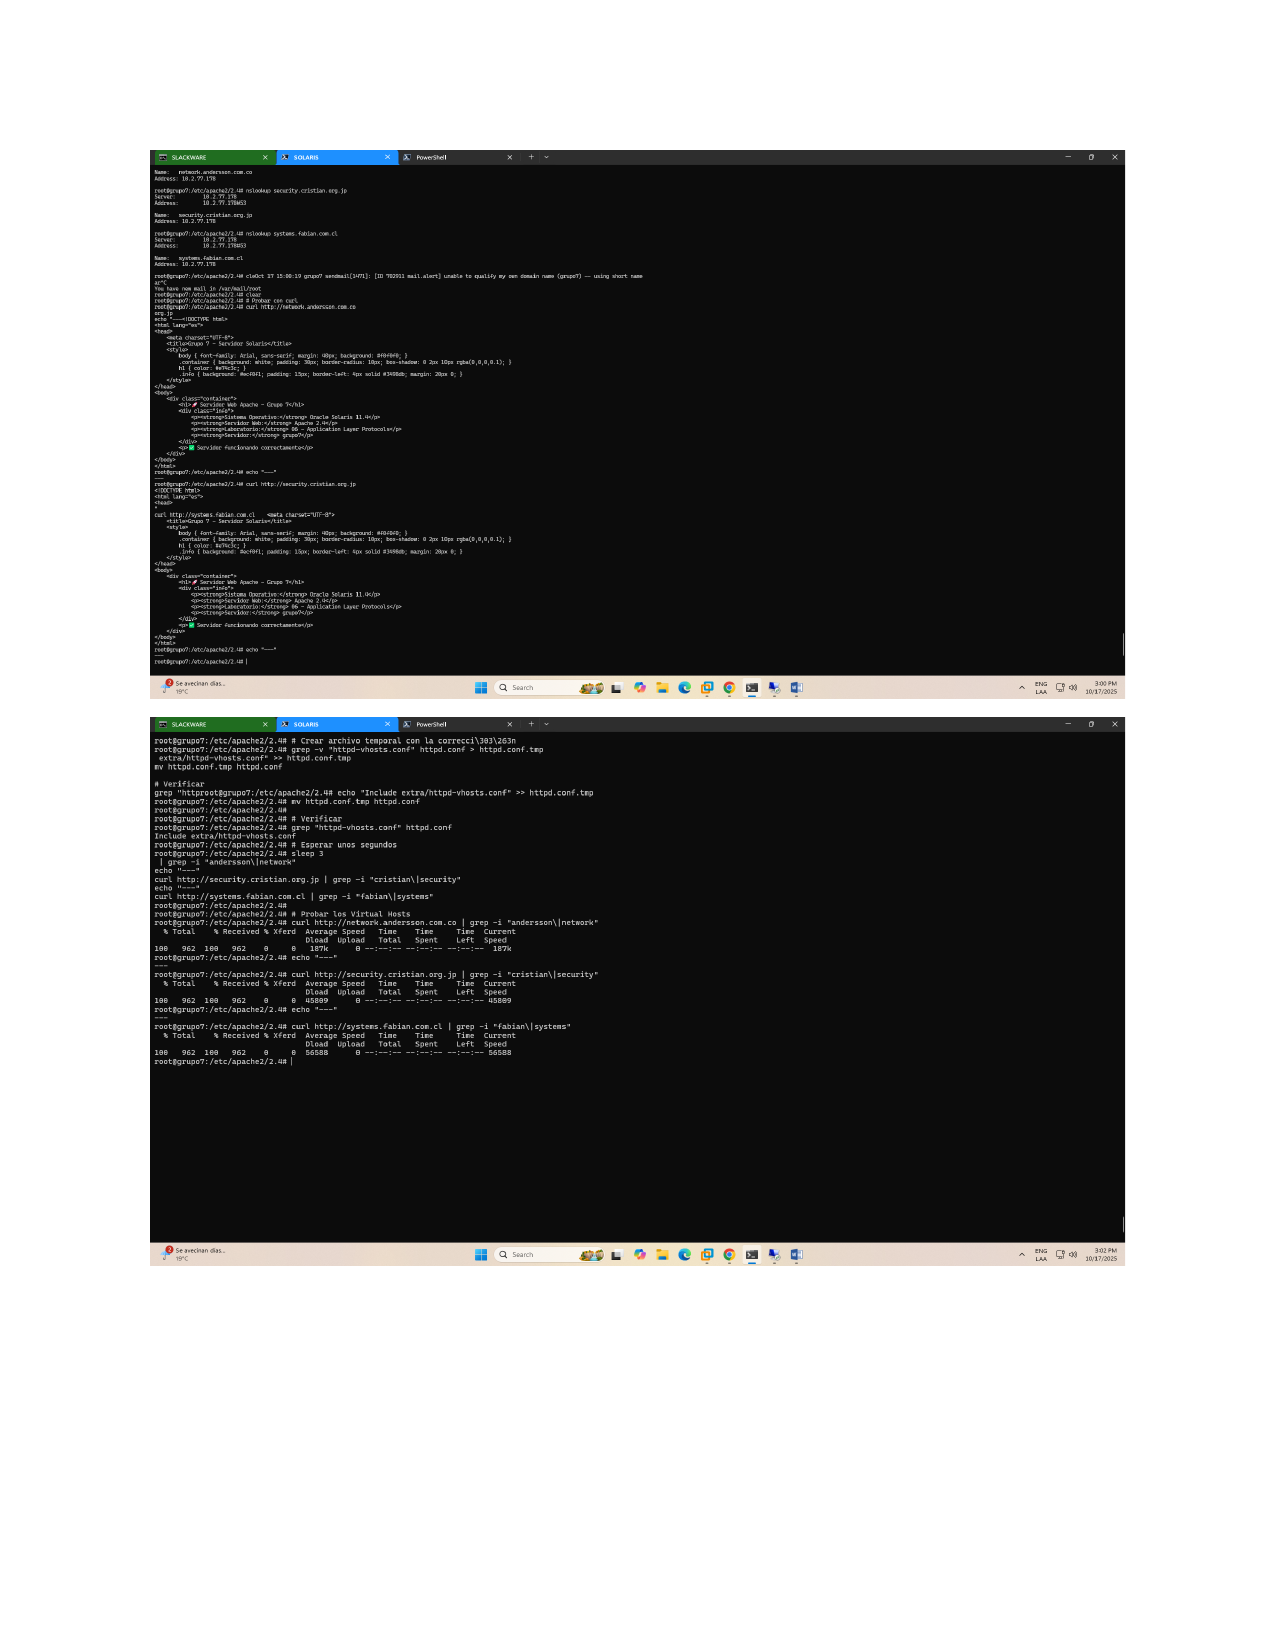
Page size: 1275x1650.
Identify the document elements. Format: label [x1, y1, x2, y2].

picture [150, 150, 1125, 699]
picture [150, 717, 1125, 1266]
